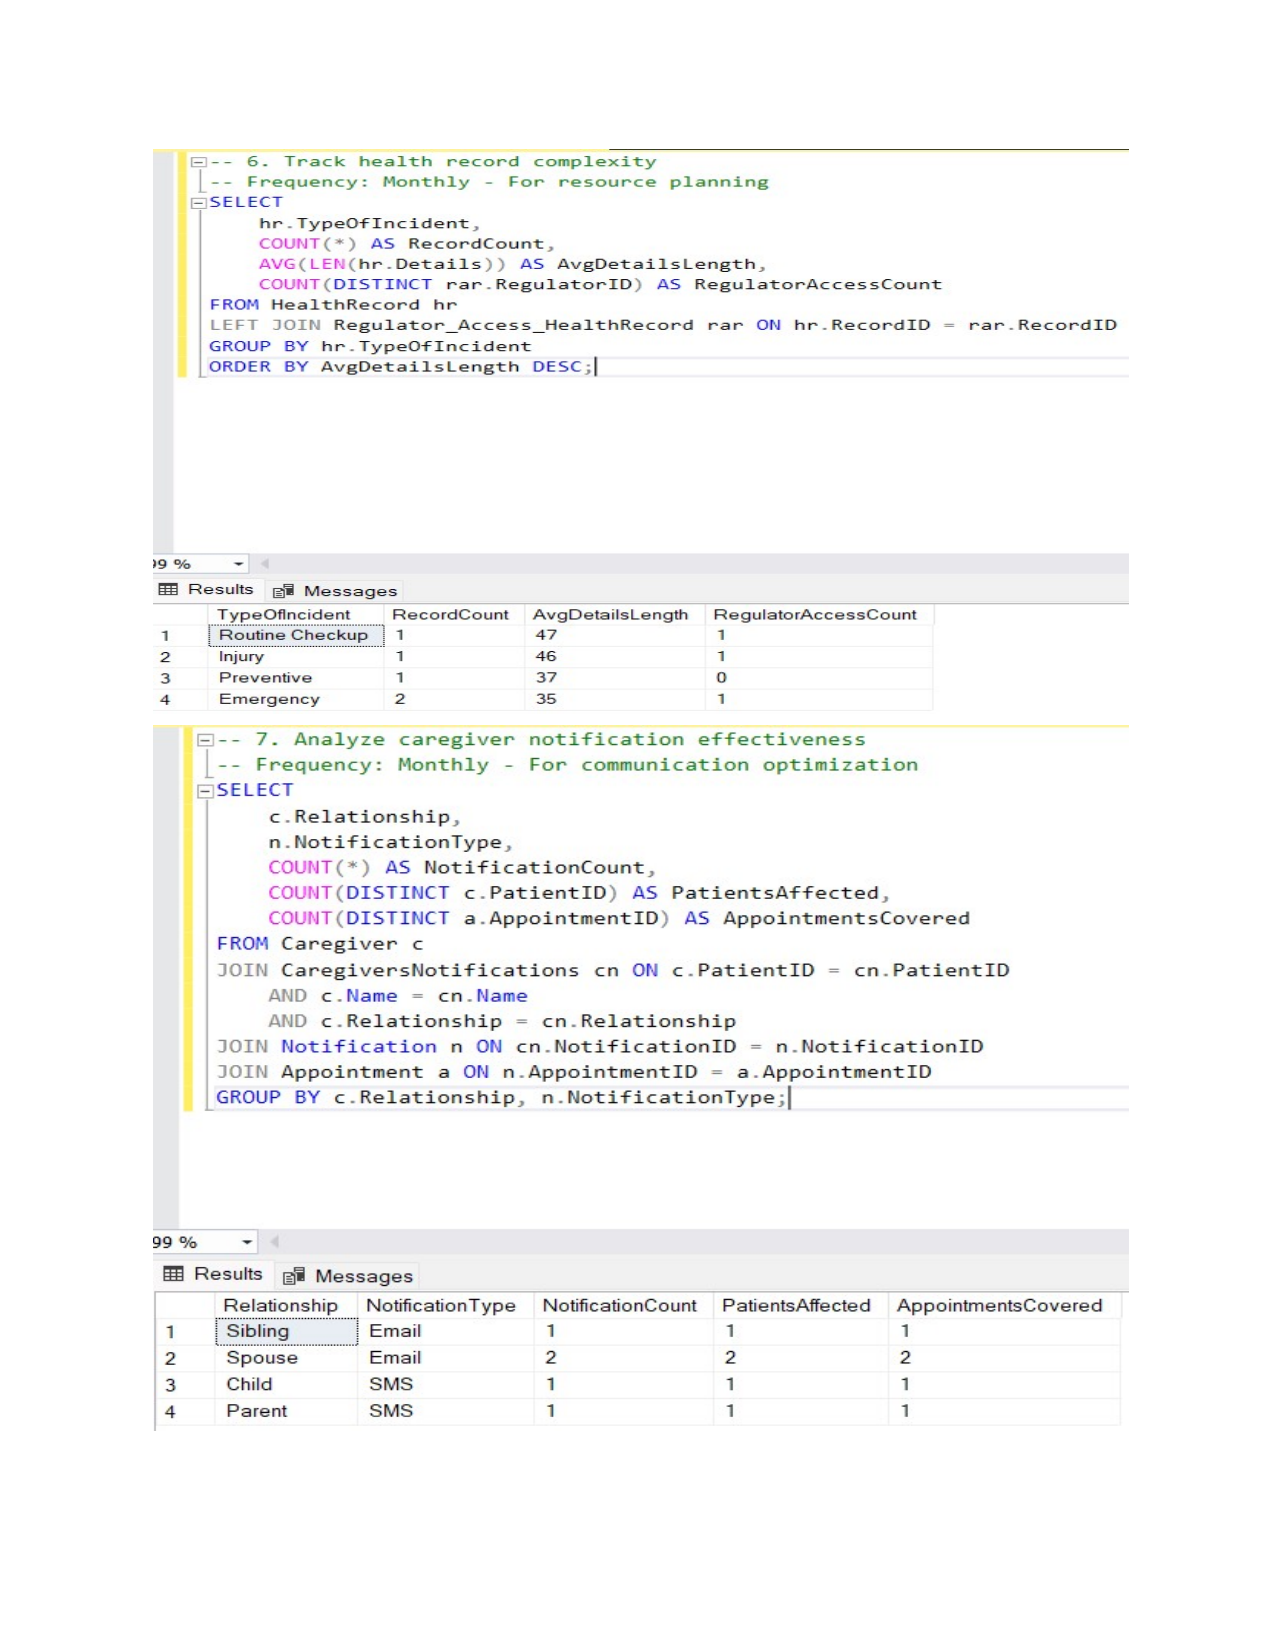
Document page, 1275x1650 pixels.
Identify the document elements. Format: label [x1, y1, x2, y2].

picture [153, 725, 1129, 1431]
picture [153, 149, 1129, 714]
